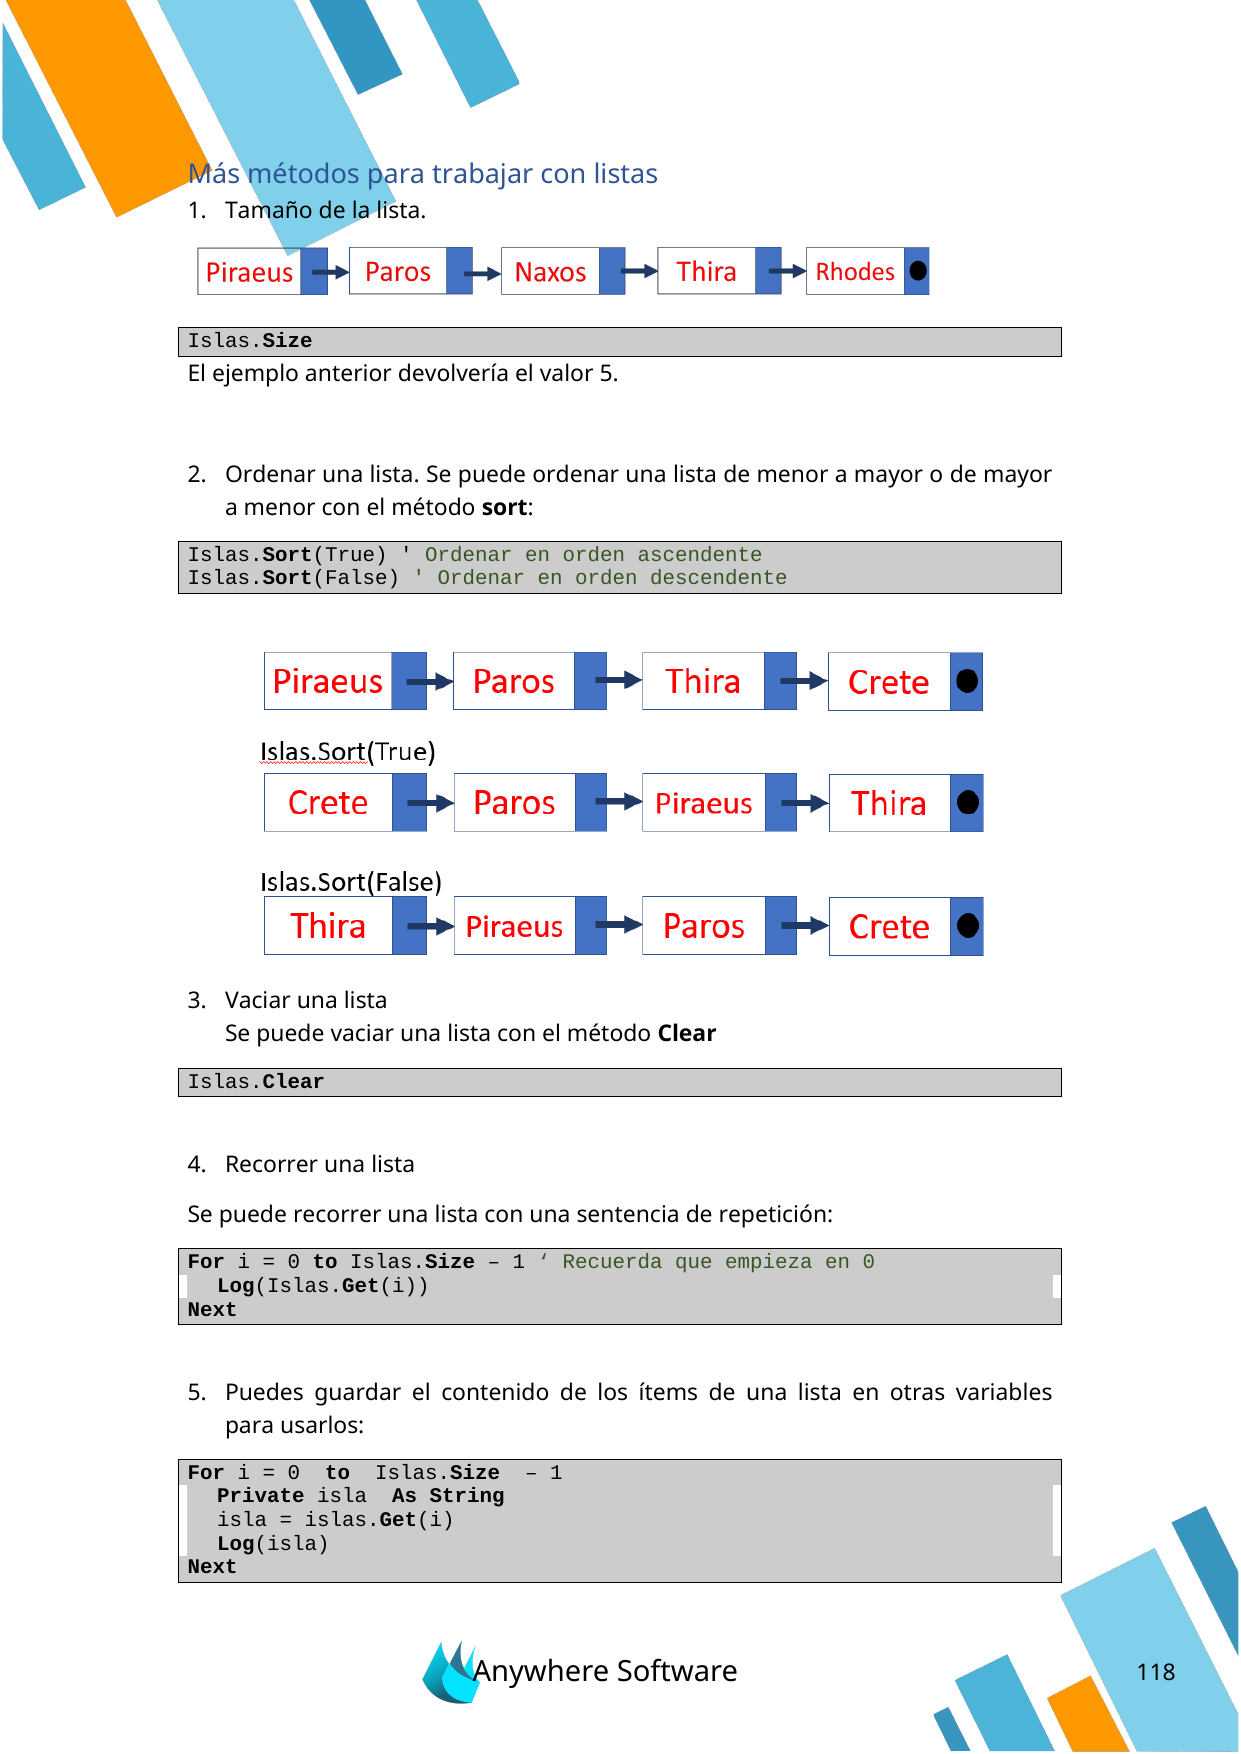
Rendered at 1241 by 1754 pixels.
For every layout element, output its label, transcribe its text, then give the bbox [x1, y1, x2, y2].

text Islas.Sort(True) ' Ordenar en orden ascendente [179, 542, 1061, 564]
list Tamaño de la lista. [187, 194, 1053, 225]
picture [933, 1506, 1239, 1752]
text isla = islas.Get(i) [187, 1509, 1053, 1533]
text Private isla As String [187, 1485, 1053, 1509]
picture [1053, 1506, 1061, 1553]
text Log(Islas.Get(i)) [187, 1275, 1053, 1295]
picture [2, 0, 930, 308]
text Next [179, 1295, 1061, 1324]
picture [422, 1640, 481, 1704]
list Puedes guardar el contenido de los ítems de una lista en otras variables para usarlos: [187, 1376, 1053, 1440]
list Recorrer una lista [187, 1148, 1053, 1179]
text Log(isla) [187, 1533, 1053, 1553]
list Vaciar una lista [187, 984, 1053, 1015]
text Islas.Clear [179, 1069, 1061, 1096]
list Se puede vaciar una lista con el método Clear [225, 1017, 1053, 1048]
text For i = 0 to Islas.Size – 1 [179, 1460, 1061, 1485]
text Se puede recorrer una lista con una sentencia de repetición: [187, 1198, 1053, 1229]
text Islas.Sort(False) ' Ordenar en orden descendente [179, 564, 1061, 593]
text For i = 0 to Islas.Size – 1 ‘ Recuerda que empieza en 0 [179, 1249, 1061, 1275]
text Islas.Size [179, 328, 1061, 356]
subtitle Más métodos para trabajar con listas [187, 154, 1053, 191]
list Ordenar una lista. Se puede ordenar una lista de menor a mayor o de mayor a menor con el método sort: [187, 458, 1053, 522]
text Next [179, 1553, 1061, 1582]
picture [248, 644, 992, 965]
text El ejemplo anterior devolvería el valor 5. [187, 357, 1053, 388]
